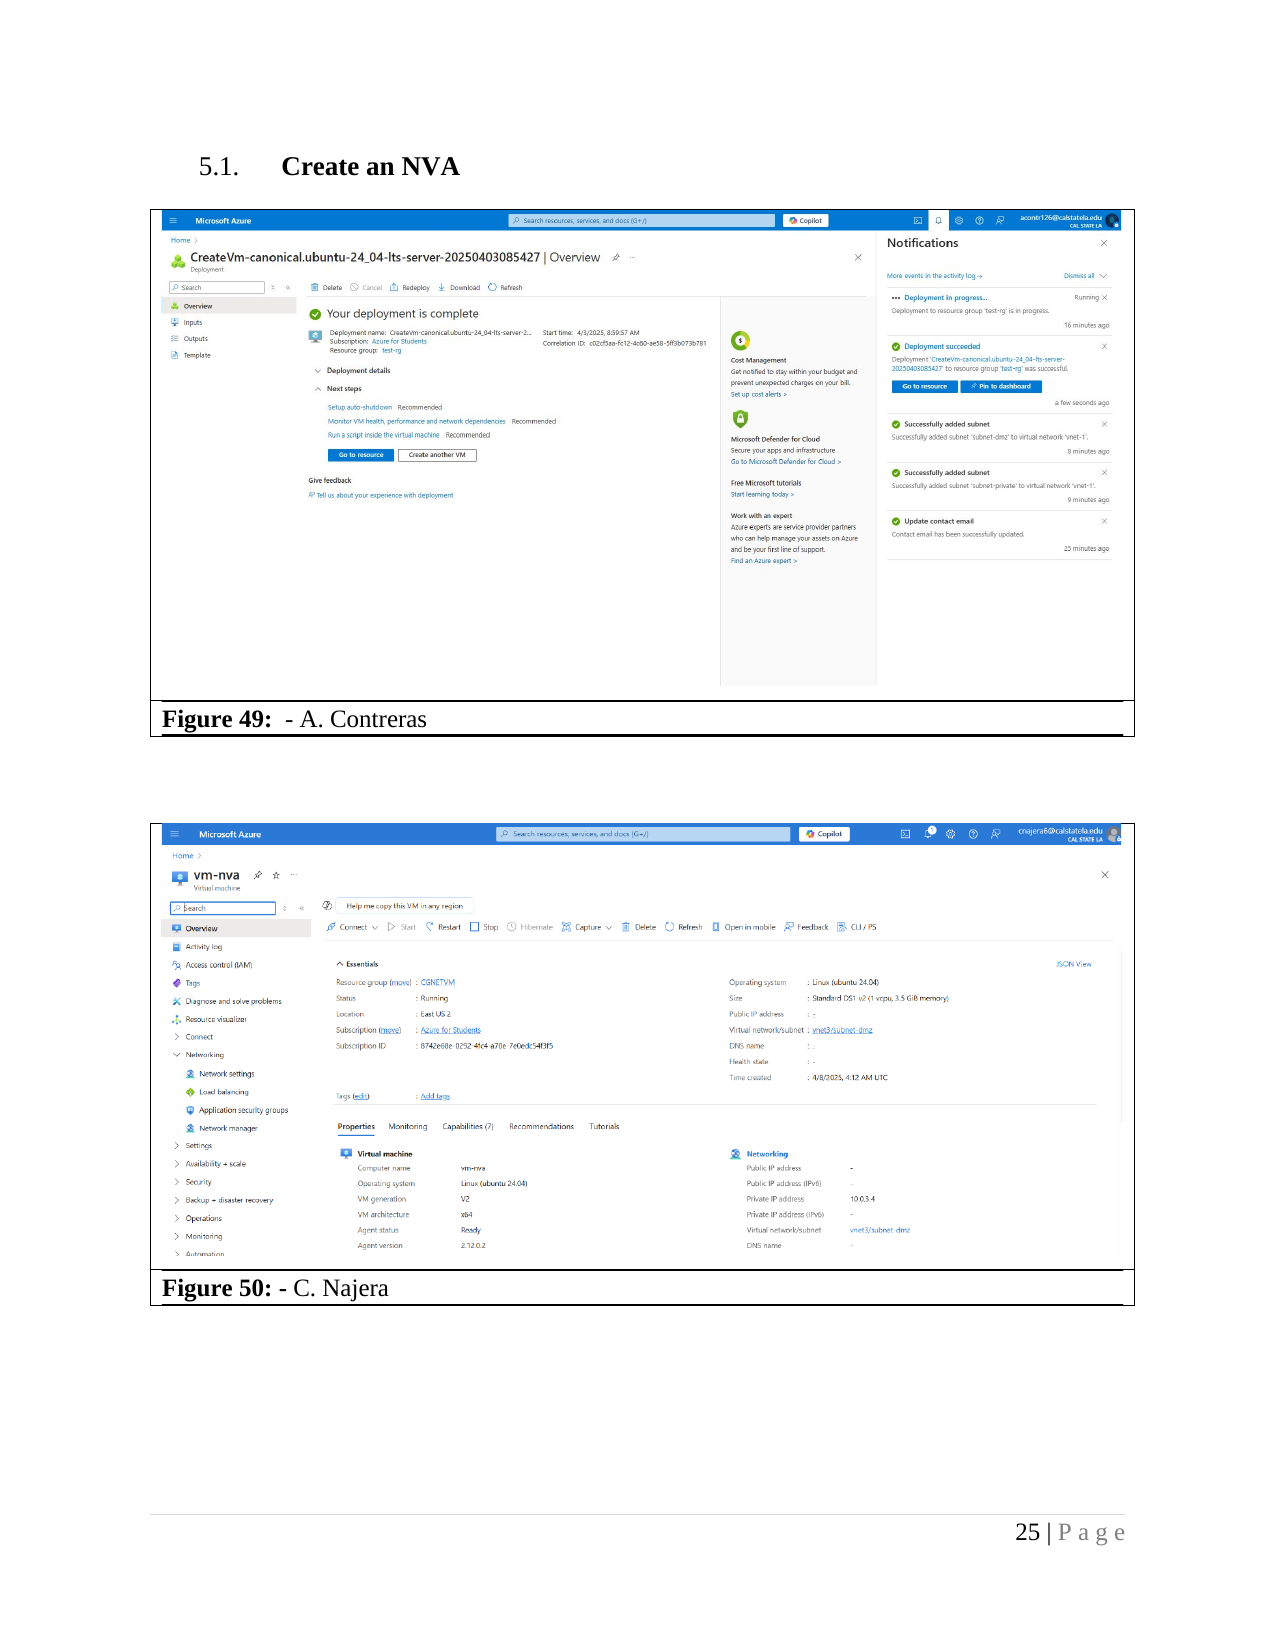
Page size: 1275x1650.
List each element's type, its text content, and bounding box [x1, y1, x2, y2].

table_header [151, 824, 1134, 1269]
picture [161, 210, 1122, 686]
table_cell Figure 50: - C. Najera [151, 1270, 1134, 1305]
subtitle Create an NVA [199, 150, 1125, 181]
table_header [151, 210, 1134, 699]
table_cell Figure 49: - A. Contreras [151, 701, 1134, 736]
picture [161, 823, 1122, 1256]
